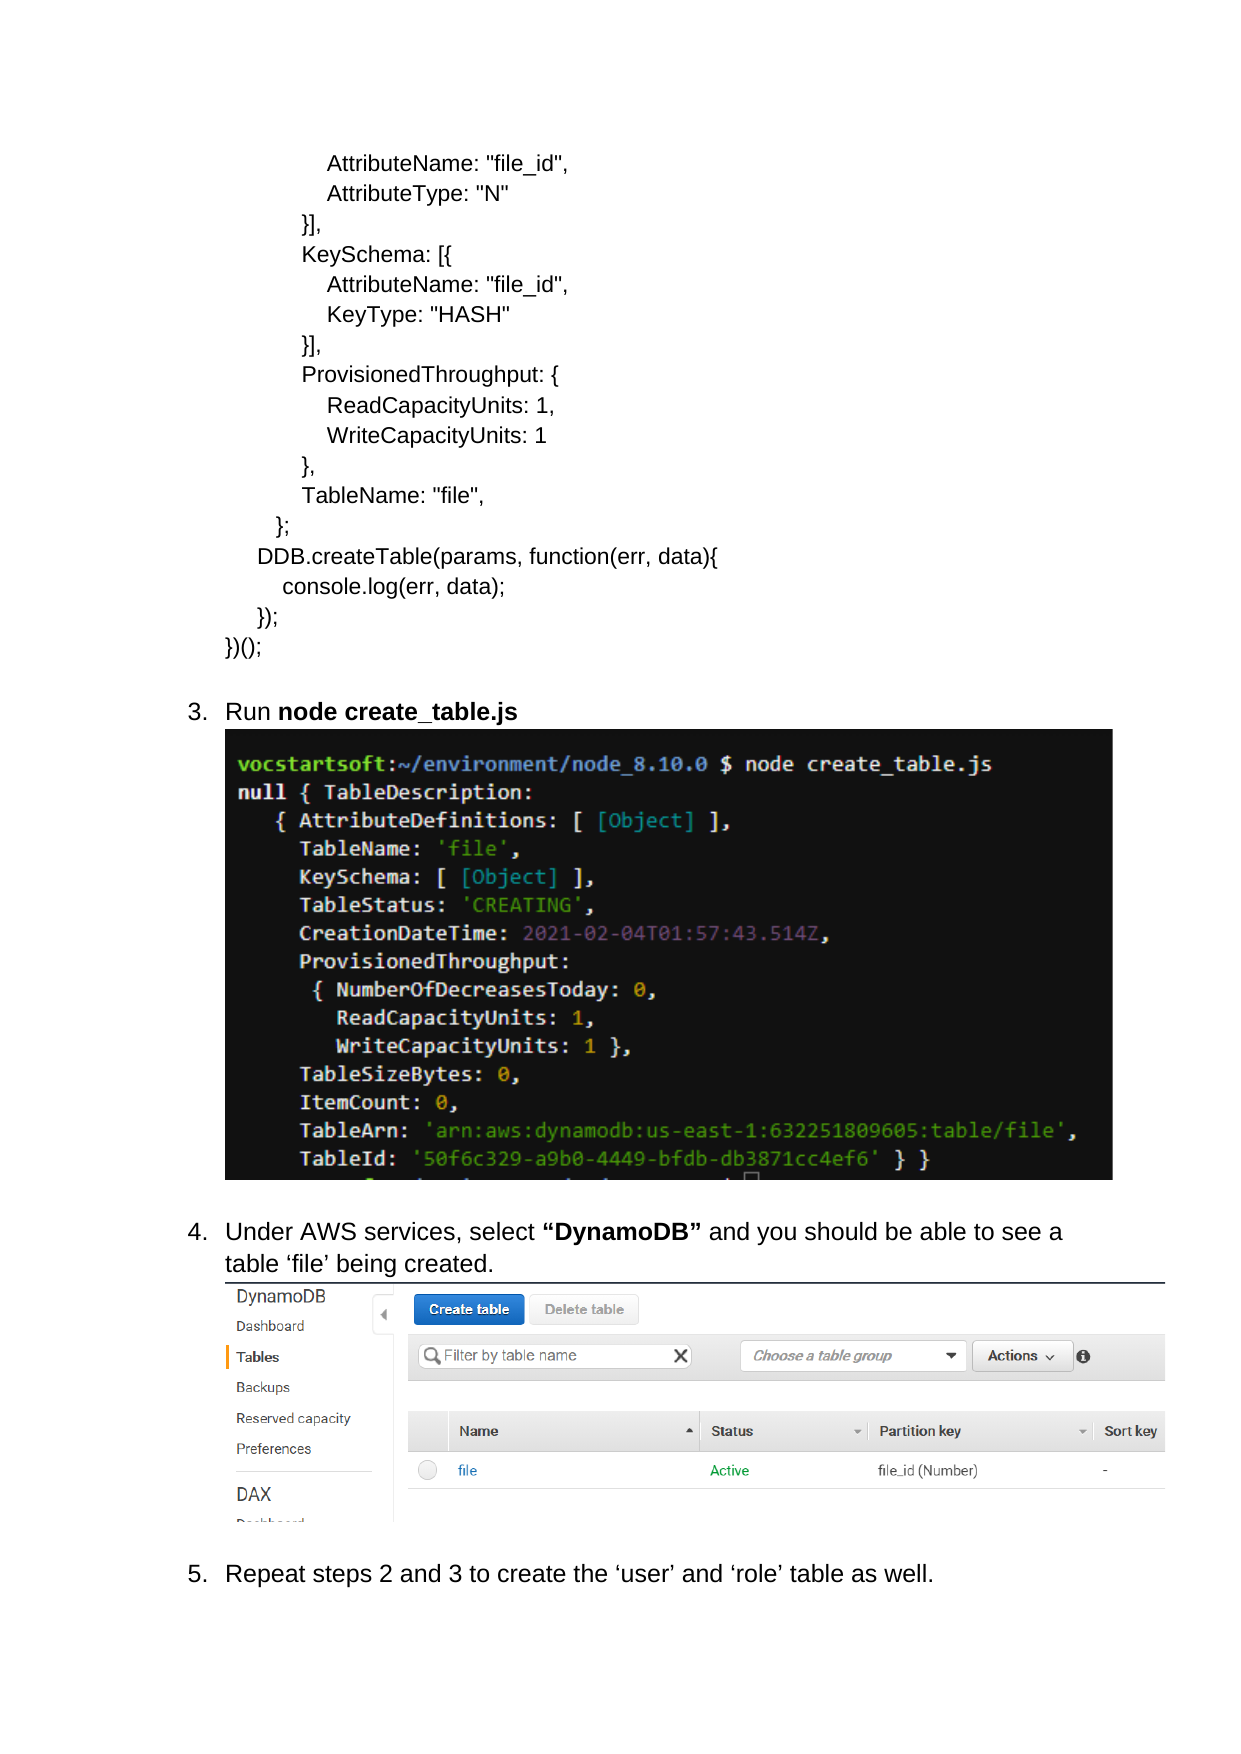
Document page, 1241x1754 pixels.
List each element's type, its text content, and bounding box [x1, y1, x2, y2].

text DDB.createTable(params, function(err, data){ [225, 543, 1090, 569]
text KeyType: "HASH" [225, 301, 1090, 327]
text }); [225, 603, 1090, 629]
text })(); [225, 633, 1090, 660]
text ReadCapacityUnits: 1, [225, 392, 1090, 418]
text AttributeName: "file_id", [225, 150, 1090, 176]
text AttributeName: "file_id", [225, 271, 1090, 297]
text AttributeType: "N" [225, 180, 1090, 207]
list Repeat steps 2 and 3 to create the ‘user’ and ‘role’ table as well. [187, 1559, 1090, 1588]
text ProvisionedThroughput: { [225, 361, 1090, 388]
text }, [225, 452, 1090, 478]
list Under AWS services, select “DynamoDB” and you should be able to see a table ‘file’ being created. [187, 1216, 1090, 1278]
picture [225, 729, 1113, 1180]
list Run node create_table.js [187, 697, 1090, 725]
text }], [225, 210, 1090, 237]
text }; [225, 512, 1090, 539]
text console.log(err, data); [225, 573, 1090, 599]
text WriteCapacityUnits: 1 [225, 422, 1090, 448]
picture [225, 1282, 1166, 1522]
text }], [225, 331, 1090, 358]
text KeySchema: [{ [225, 241, 1090, 267]
text TableName: "file", [225, 482, 1090, 509]
